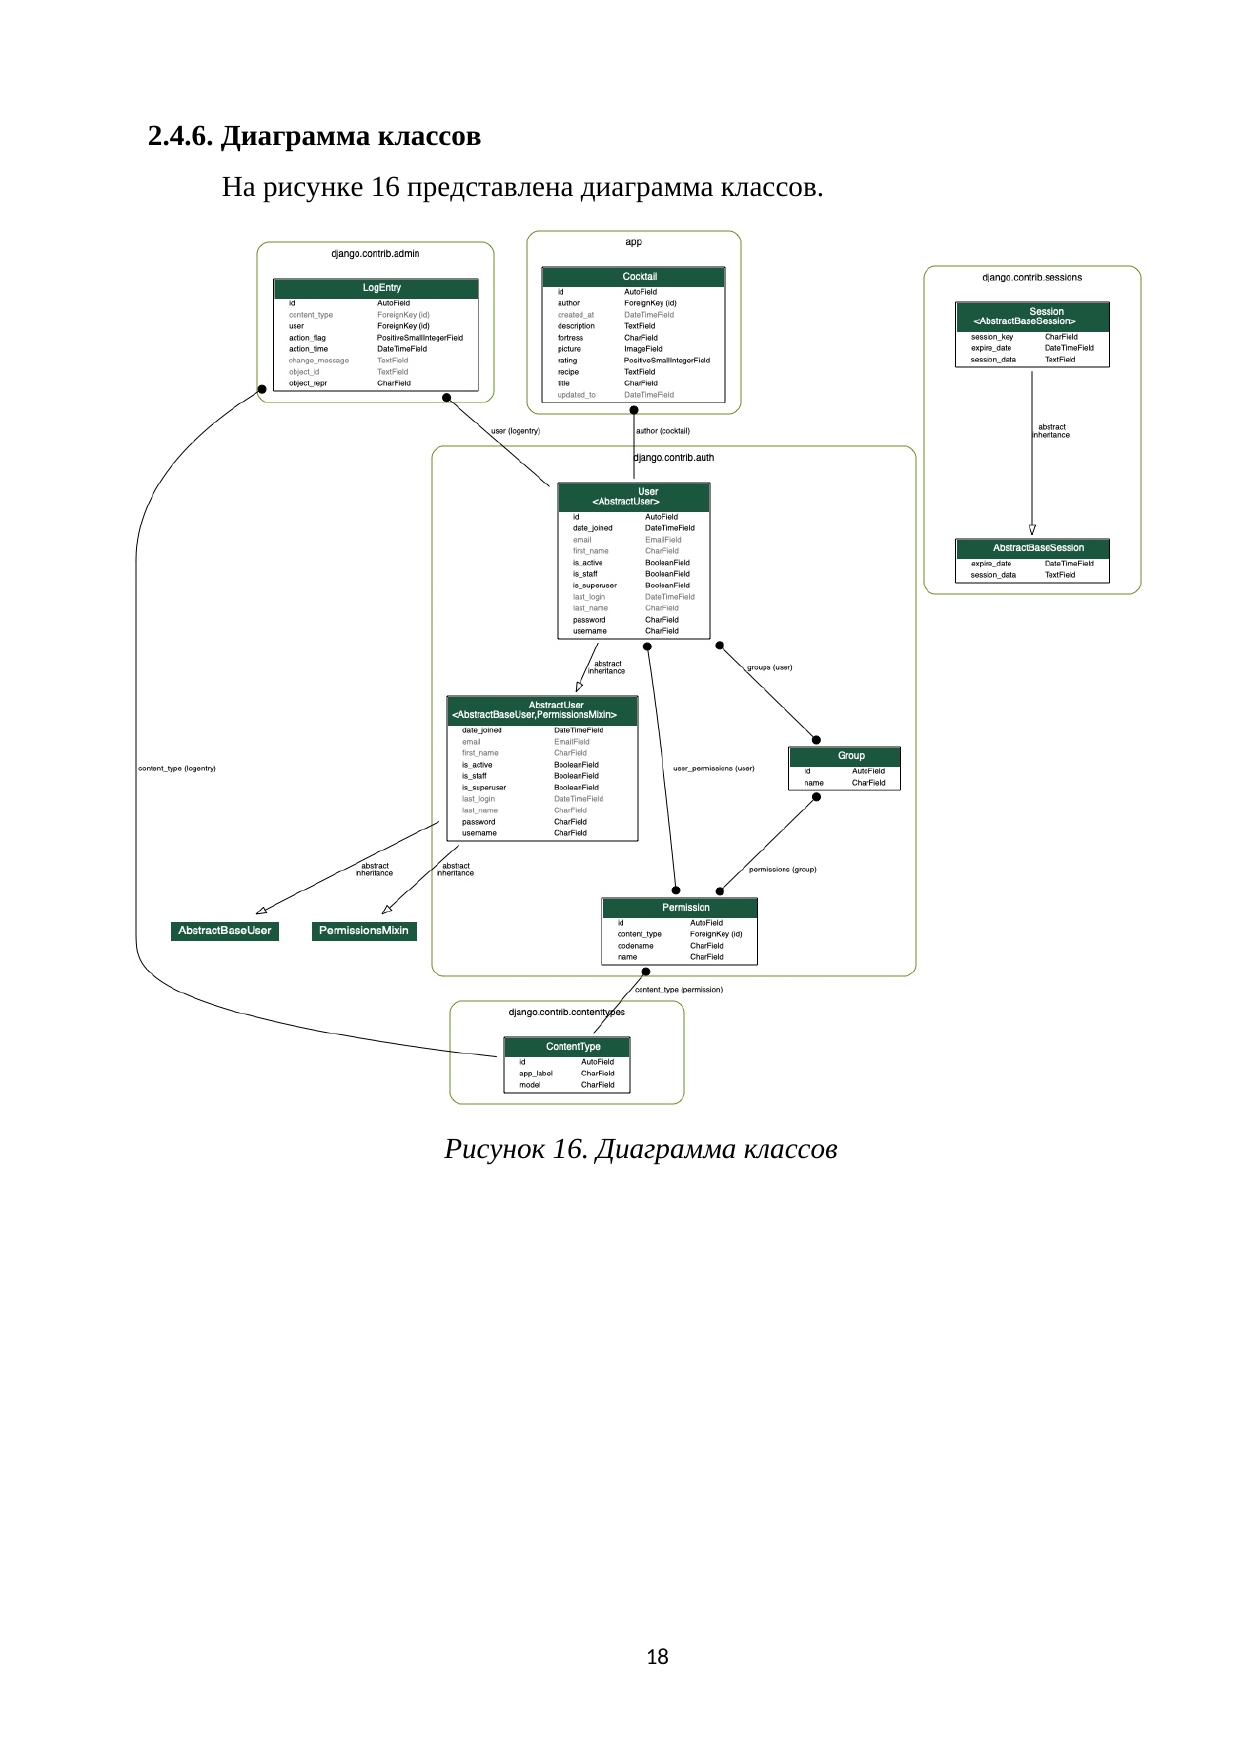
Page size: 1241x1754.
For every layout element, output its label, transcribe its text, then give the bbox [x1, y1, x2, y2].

picture [132, 219, 1152, 1115]
text Рисунок 16. Диаграмма классов [103, 1131, 1181, 1165]
subtitle 2.4.6. Диаграмма классов [148, 118, 1167, 152]
text На рисунке 16 представлена диаграмма классов. [148, 169, 1181, 203]
